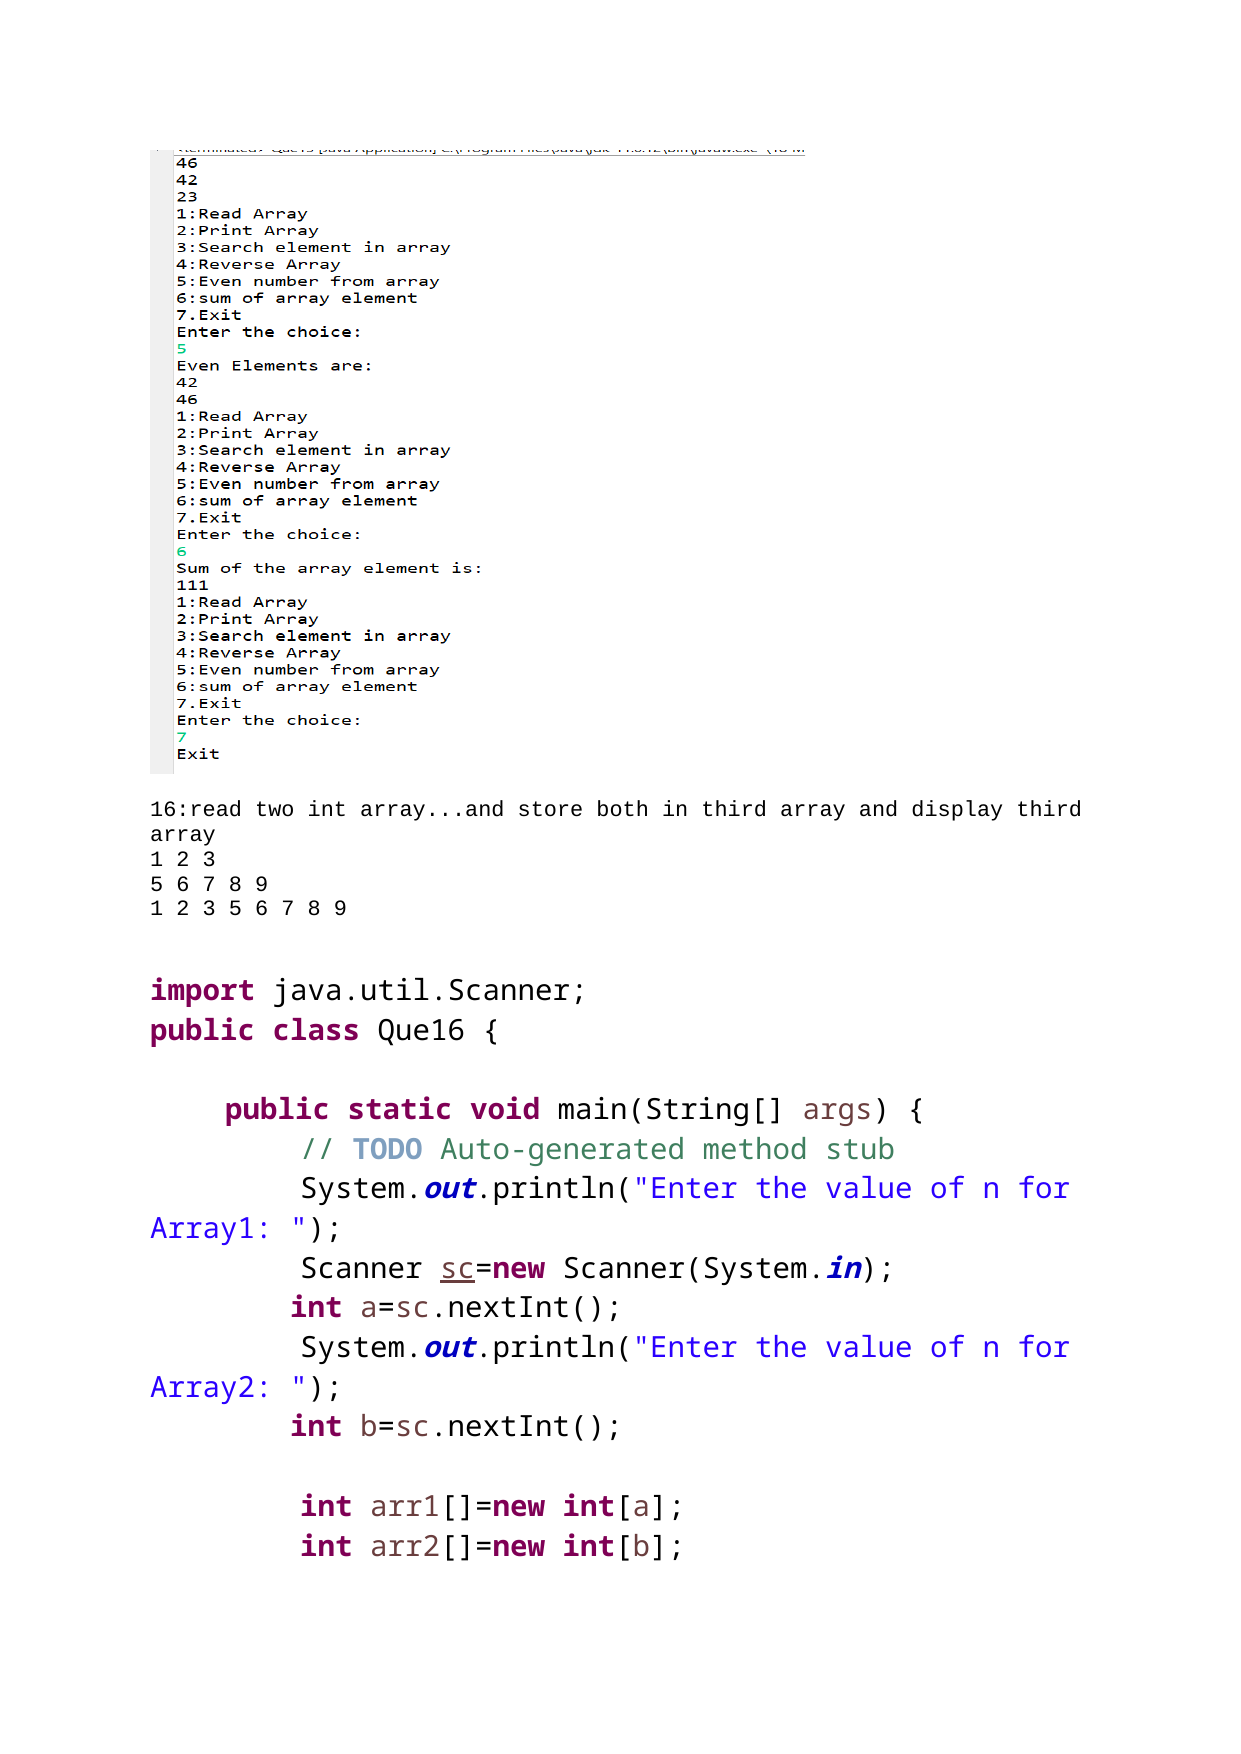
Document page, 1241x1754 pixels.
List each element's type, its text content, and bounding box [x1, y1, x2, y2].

text 5 6 7 8 9 [150, 873, 1090, 897]
text int b=sc.nextInt(); [150, 1406, 1090, 1445]
text public static void main(String[] args) { [150, 1088, 1090, 1128]
text int arr2[]=new int[b]; [150, 1525, 1090, 1564]
text import java.util.Scanner; [150, 969, 1090, 1009]
text 16:read two int array...and store both in third array and display third array [150, 798, 1090, 848]
text // TODO Auto-generated method stub [150, 1128, 1090, 1168]
text public class Que16 { [150, 1009, 1090, 1048]
text 1 2 3 [150, 848, 1090, 873]
text System.out.println("Enter the value of n for Array1: "); [150, 1168, 1090, 1247]
picture [150, 150, 805, 774]
text int a=sc.nextInt(); [150, 1287, 1090, 1326]
text 1 2 3 5 6 7 8 9 [150, 897, 1090, 922]
text System.out.println("Enter the value of n for Array2: "); [150, 1326, 1090, 1406]
text Scanner sc=new Scanner(System.in); [150, 1247, 1090, 1287]
text int arr1[]=new int[a]; [150, 1485, 1090, 1525]
